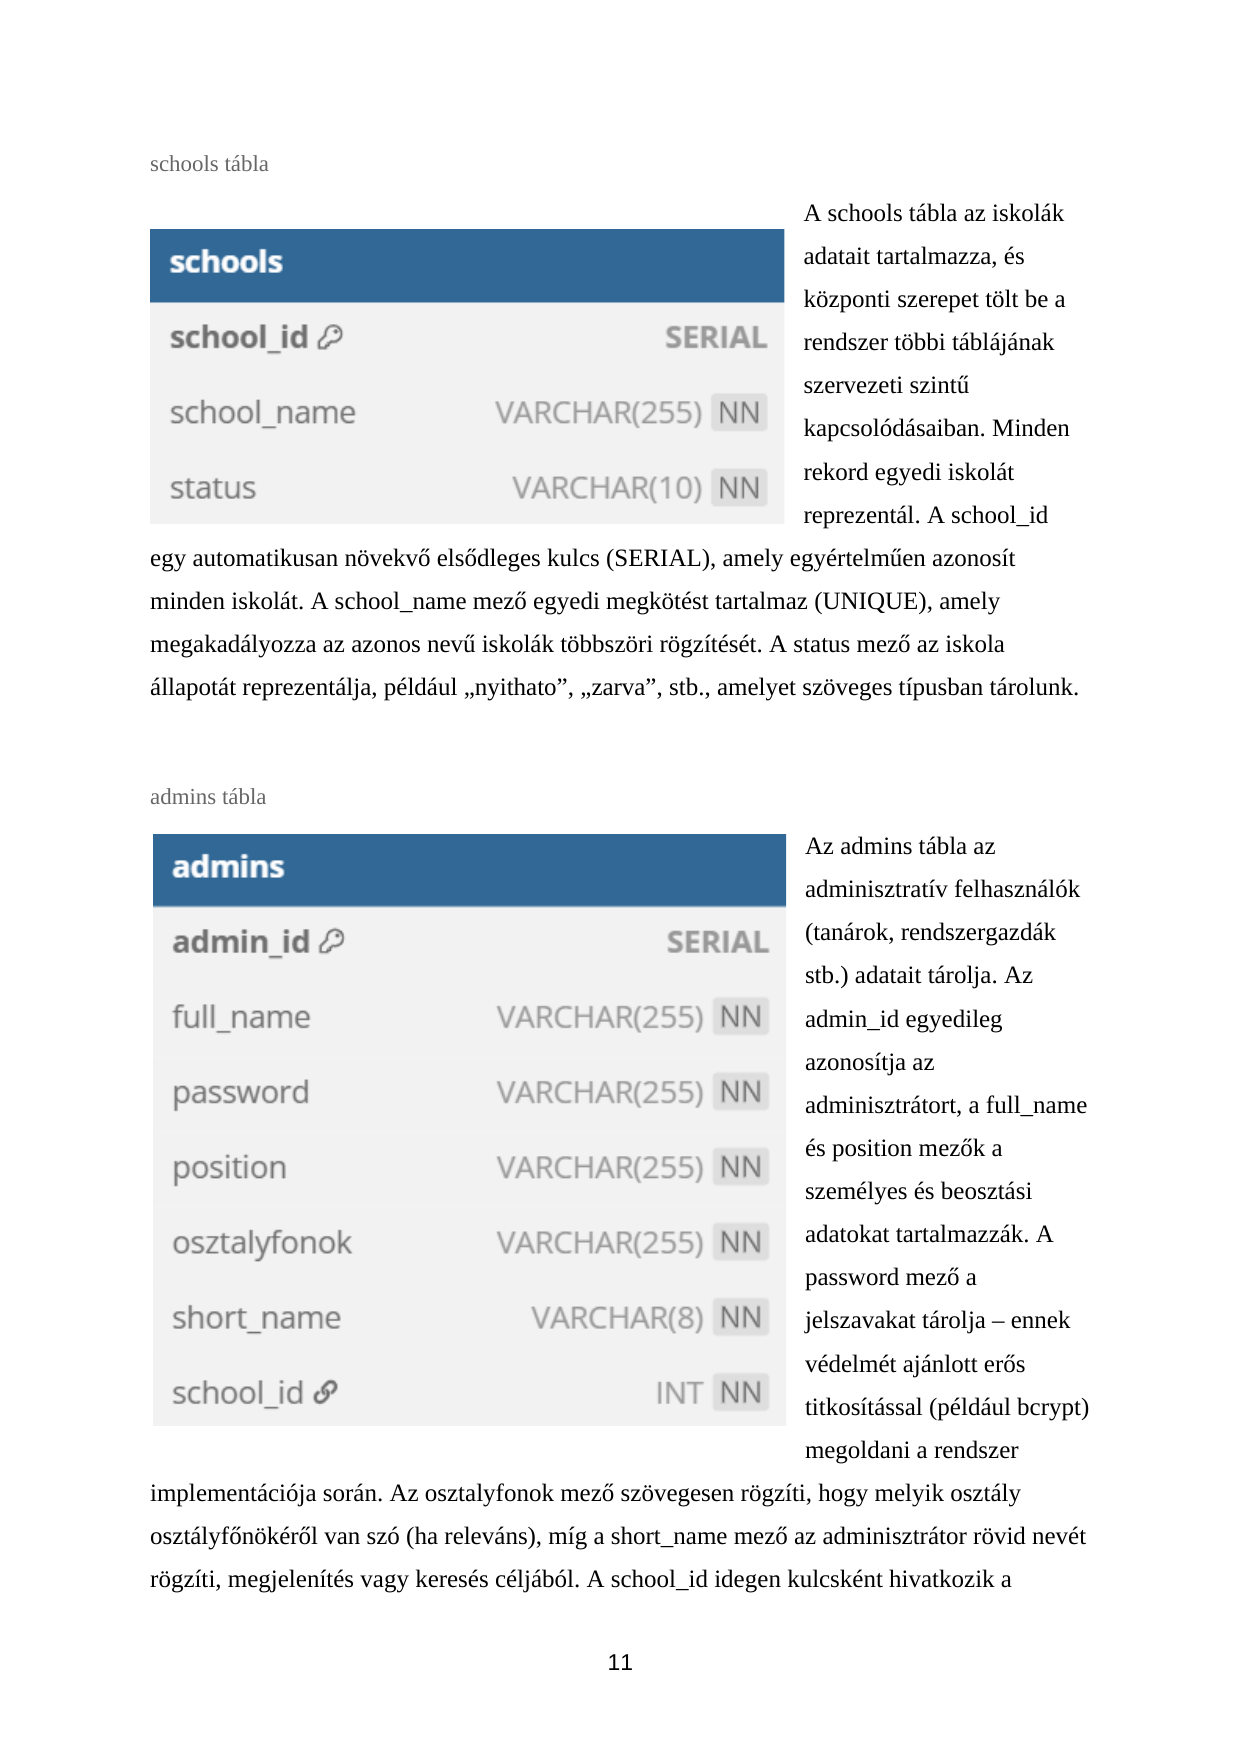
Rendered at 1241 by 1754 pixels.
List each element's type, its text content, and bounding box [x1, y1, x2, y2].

picture [150, 229, 785, 524]
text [150, 831, 1090, 1593]
subtitle schools tábla [150, 150, 1090, 176]
picture [153, 834, 787, 1426]
subtitle admins tábla [150, 783, 1090, 810]
